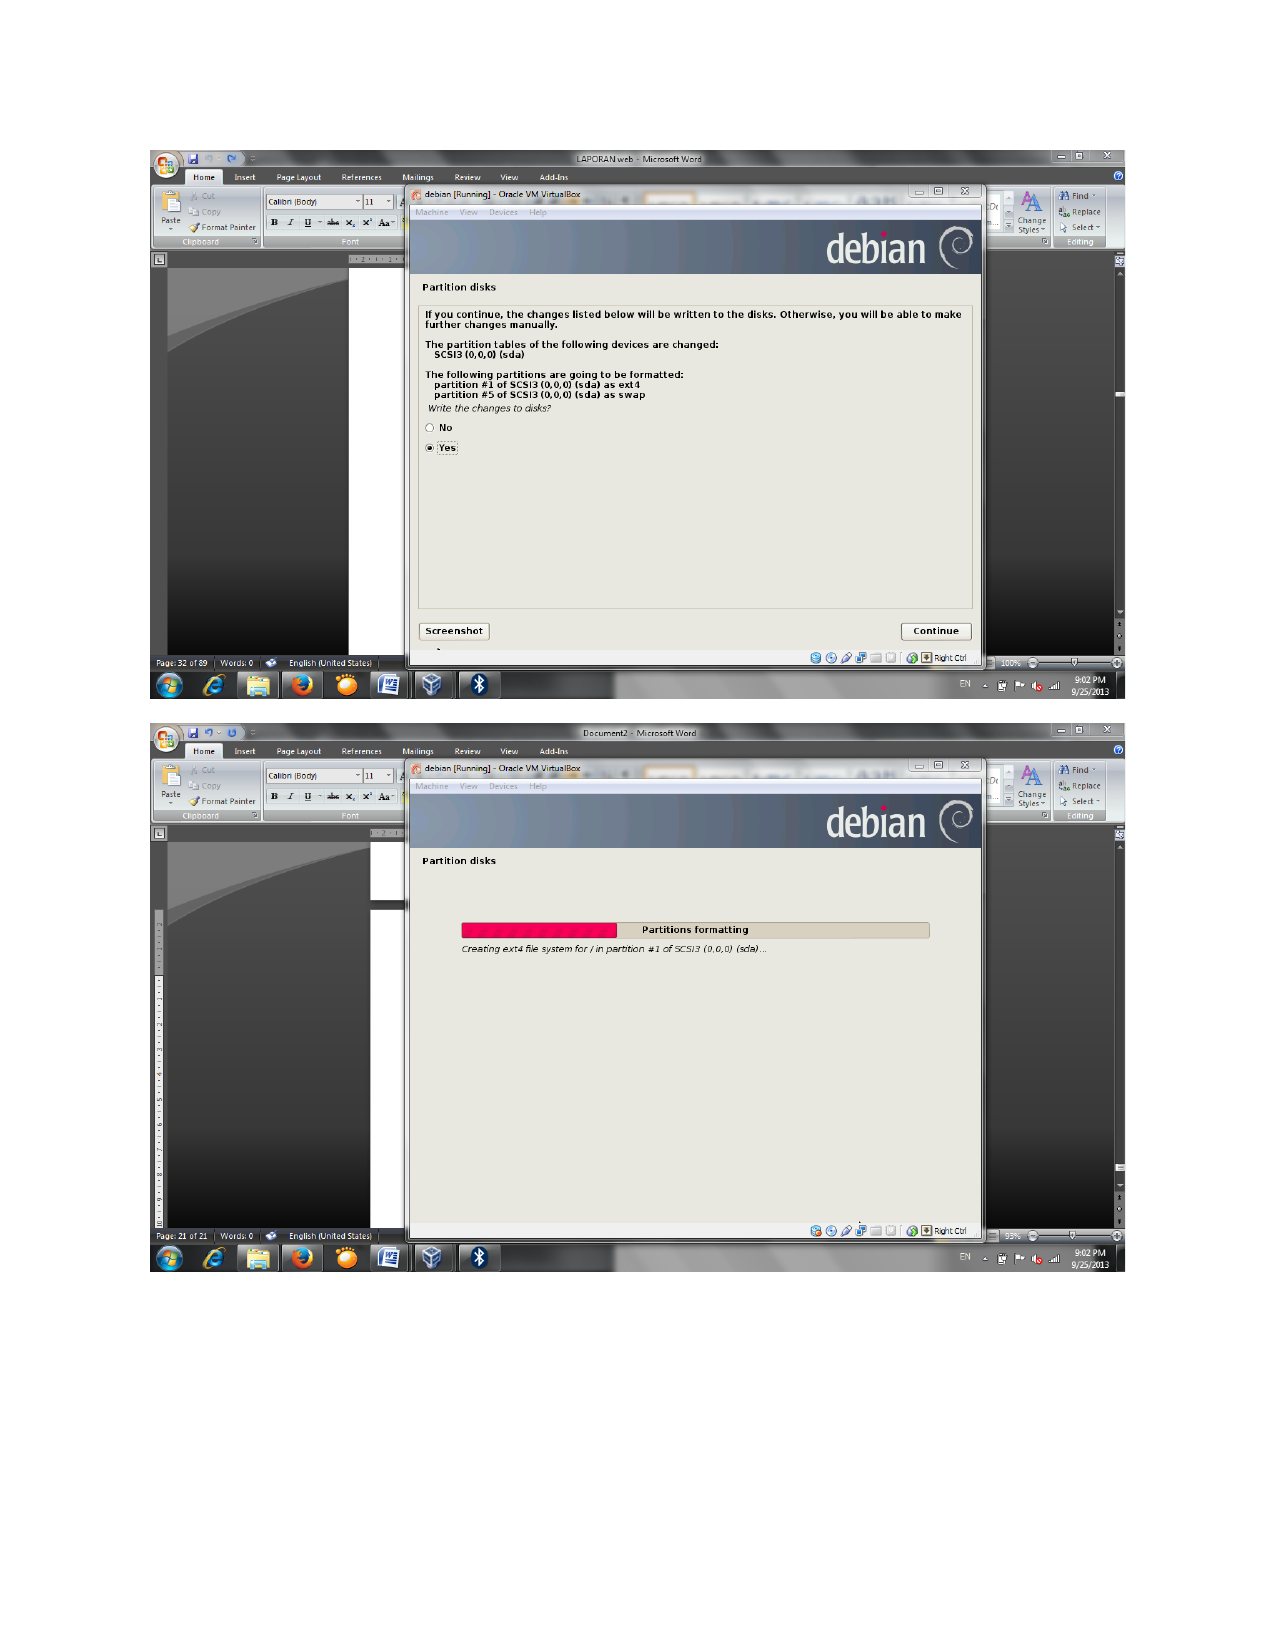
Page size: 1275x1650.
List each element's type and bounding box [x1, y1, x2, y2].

picture [150, 723, 1125, 1272]
picture [150, 150, 1125, 699]
